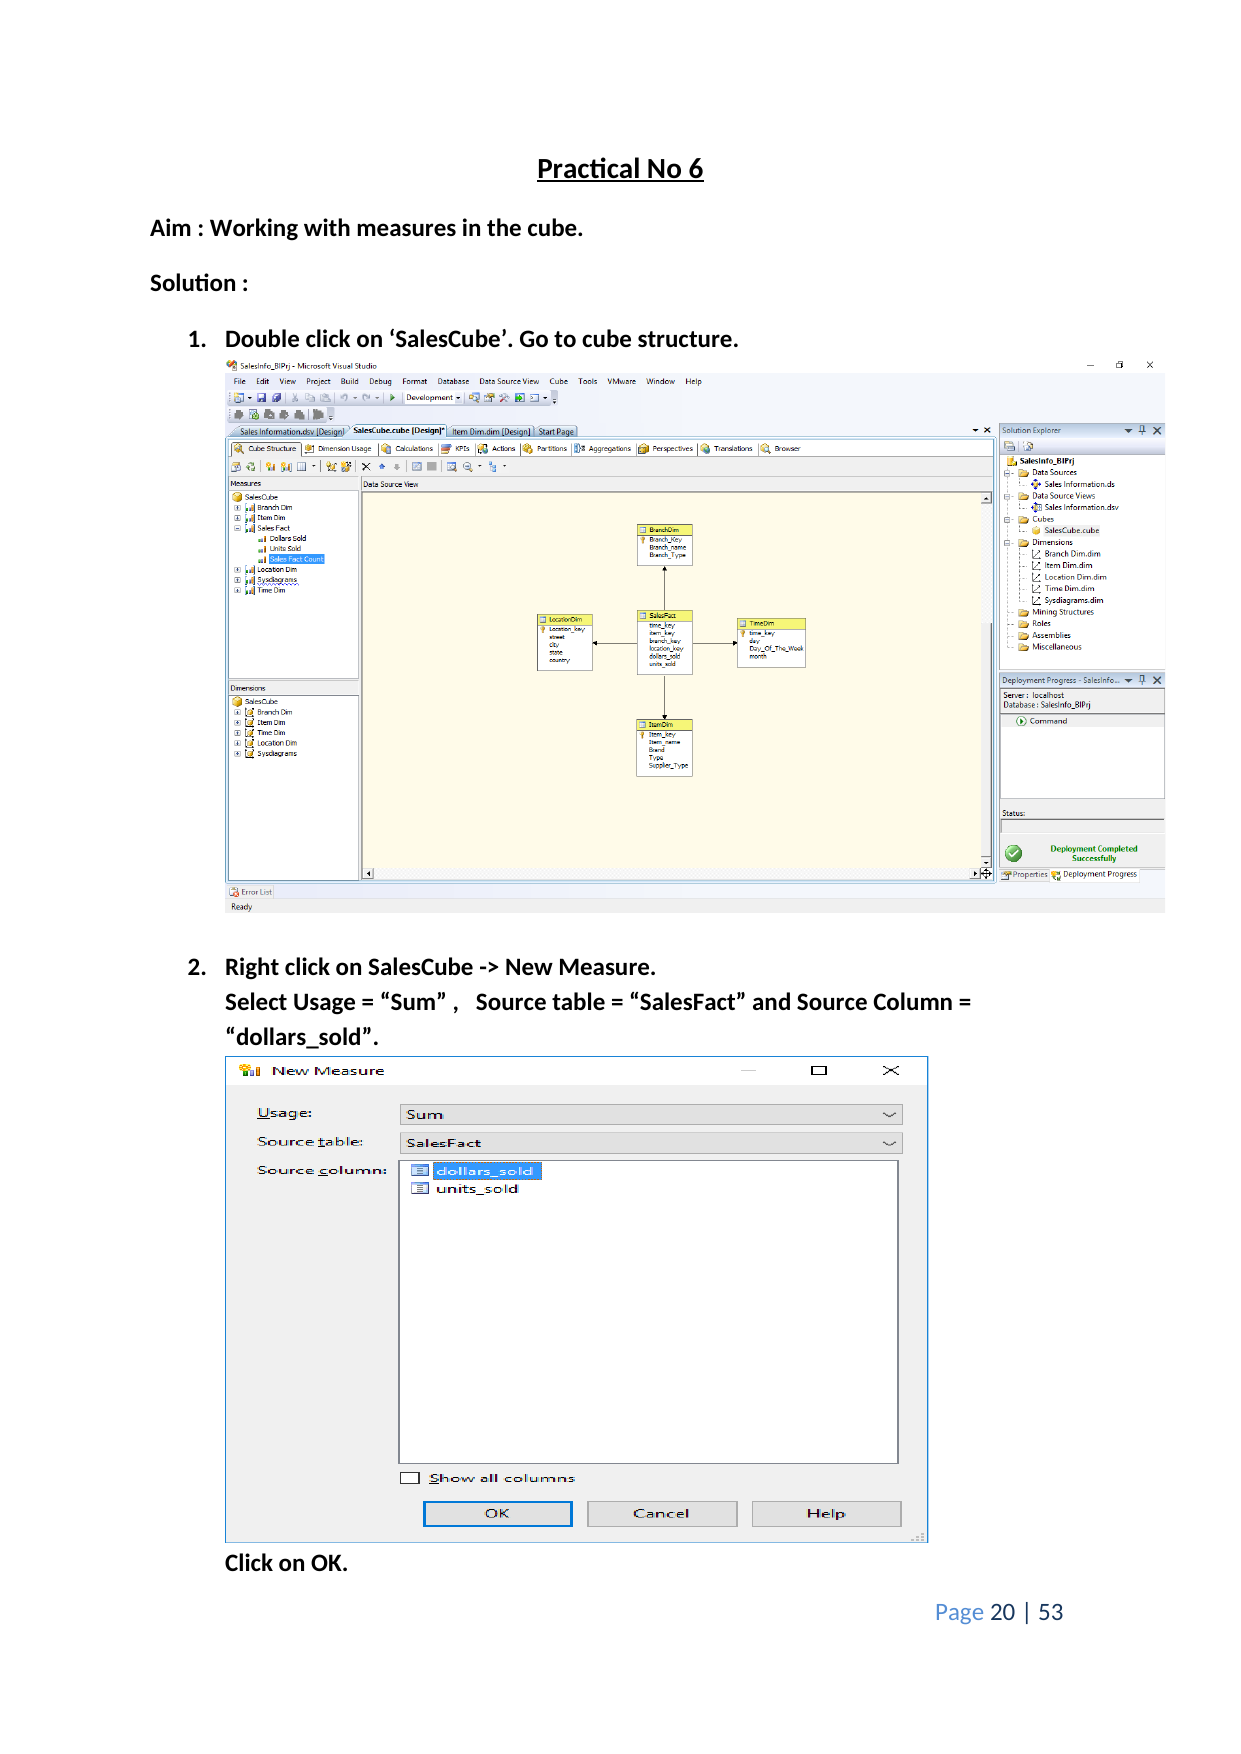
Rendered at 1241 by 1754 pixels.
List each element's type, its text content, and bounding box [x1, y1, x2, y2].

list Double click on ‘SalesCube’. Go to cube structure. [187, 323, 1090, 354]
text Solution : [150, 268, 1090, 298]
text Select Usage = “Sum” , Source table = “SalesFact” and Source Column = “dollars_sold”. [225, 986, 1090, 1052]
picture [225, 358, 1166, 913]
list Right click on SalesCube -> New Measure. [187, 951, 1090, 982]
text Aim : Working with measures in the cube. [150, 212, 1090, 242]
picture [225, 1056, 929, 1543]
text Practical No 6 [150, 150, 1090, 186]
text Click on OK. [225, 1547, 1090, 1577]
